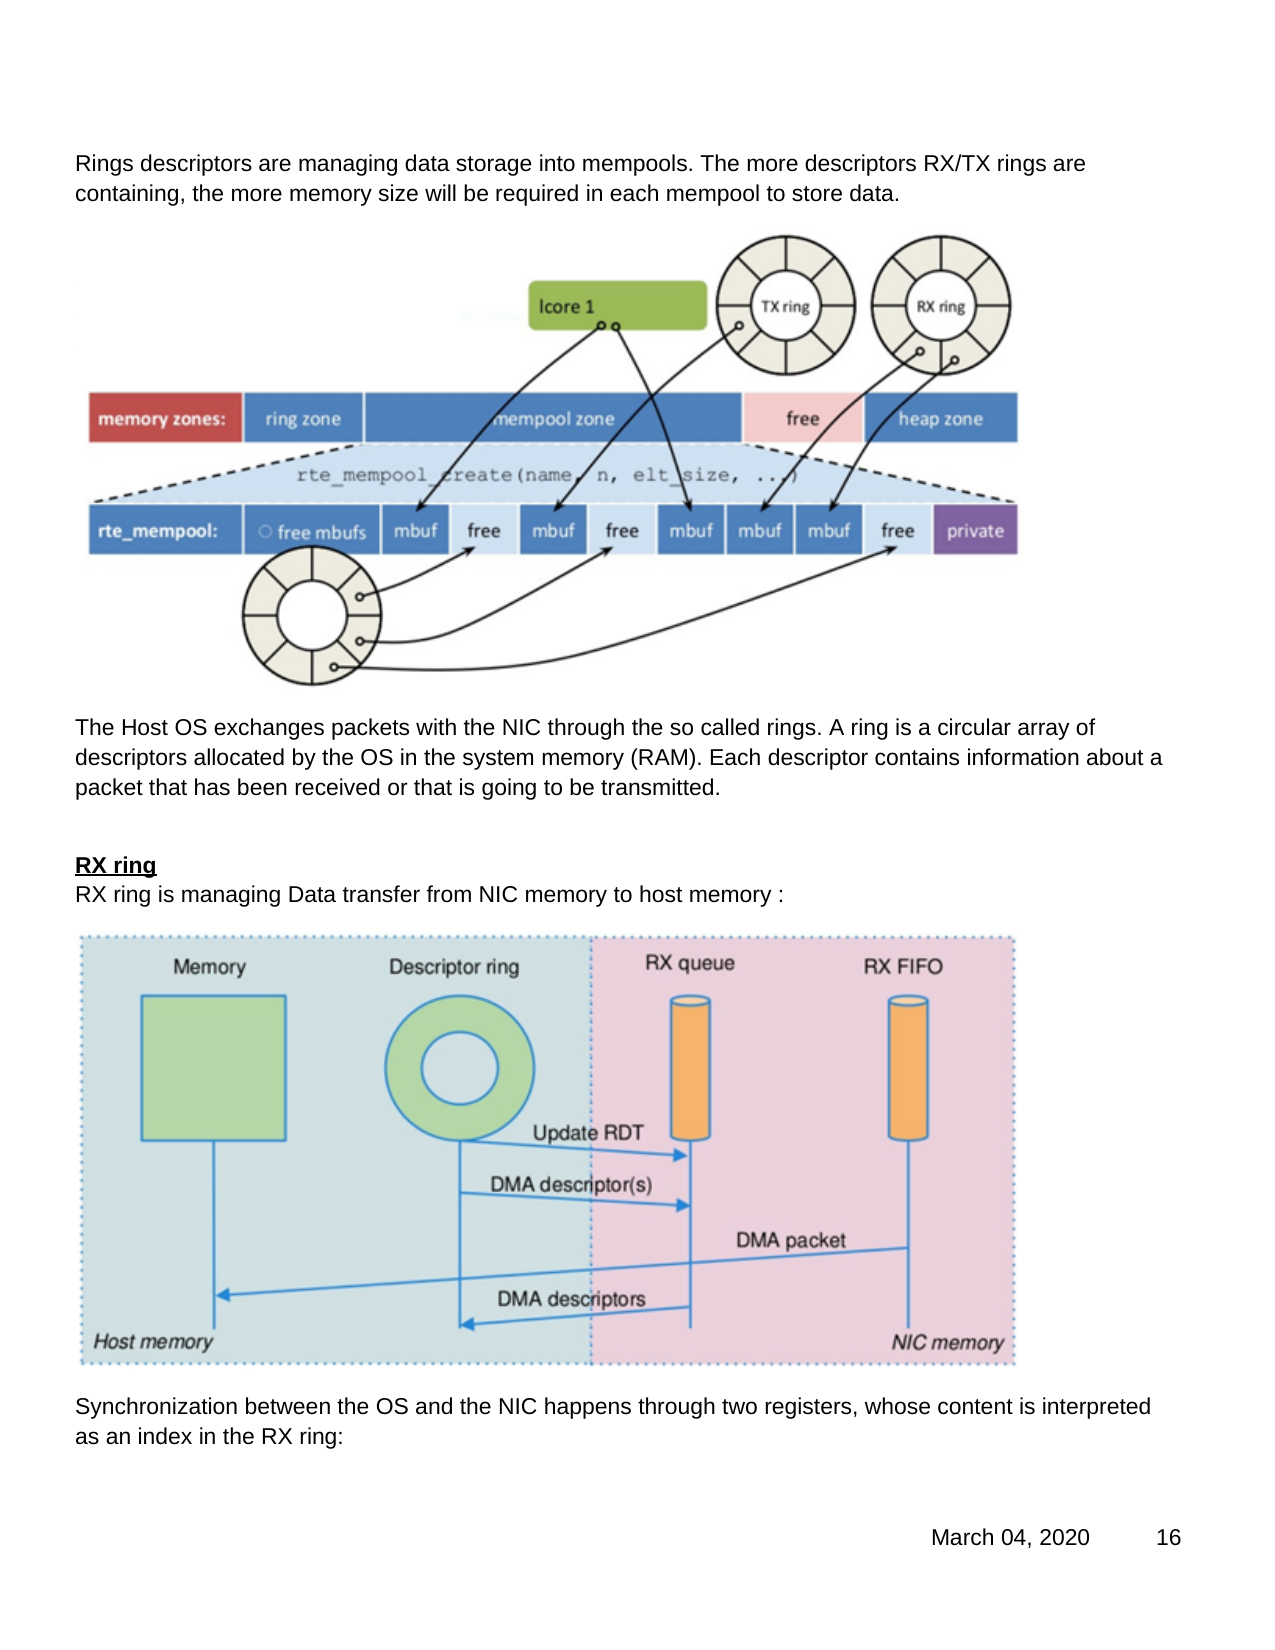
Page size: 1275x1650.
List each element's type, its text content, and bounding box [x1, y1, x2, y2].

text The Host OS exchanges packets with the NIC through the so called rings. A ring is a circular array of descriptors allocated by the OS in the system memory (RAM). Each descriptor contains information about a packet that has been received or that is going to be transmitted. [75, 714, 1181, 801]
picture [75, 932, 1021, 1369]
text Rings descriptors are managing data storage into mempools. The more descriptors RX/TX rings are containing, the more memory size will be required in each mempool to store data. [75, 150, 1181, 207]
picture [75, 231, 1021, 689]
text Synchronization between the OS and the NIC happens through two registers, whose content is interpreted as an index in the RX ring: [75, 1393, 1181, 1449]
text RX ring [75, 852, 1181, 878]
text RX ring is managing Data transfer from NIC memory to host memory : [75, 881, 1181, 908]
